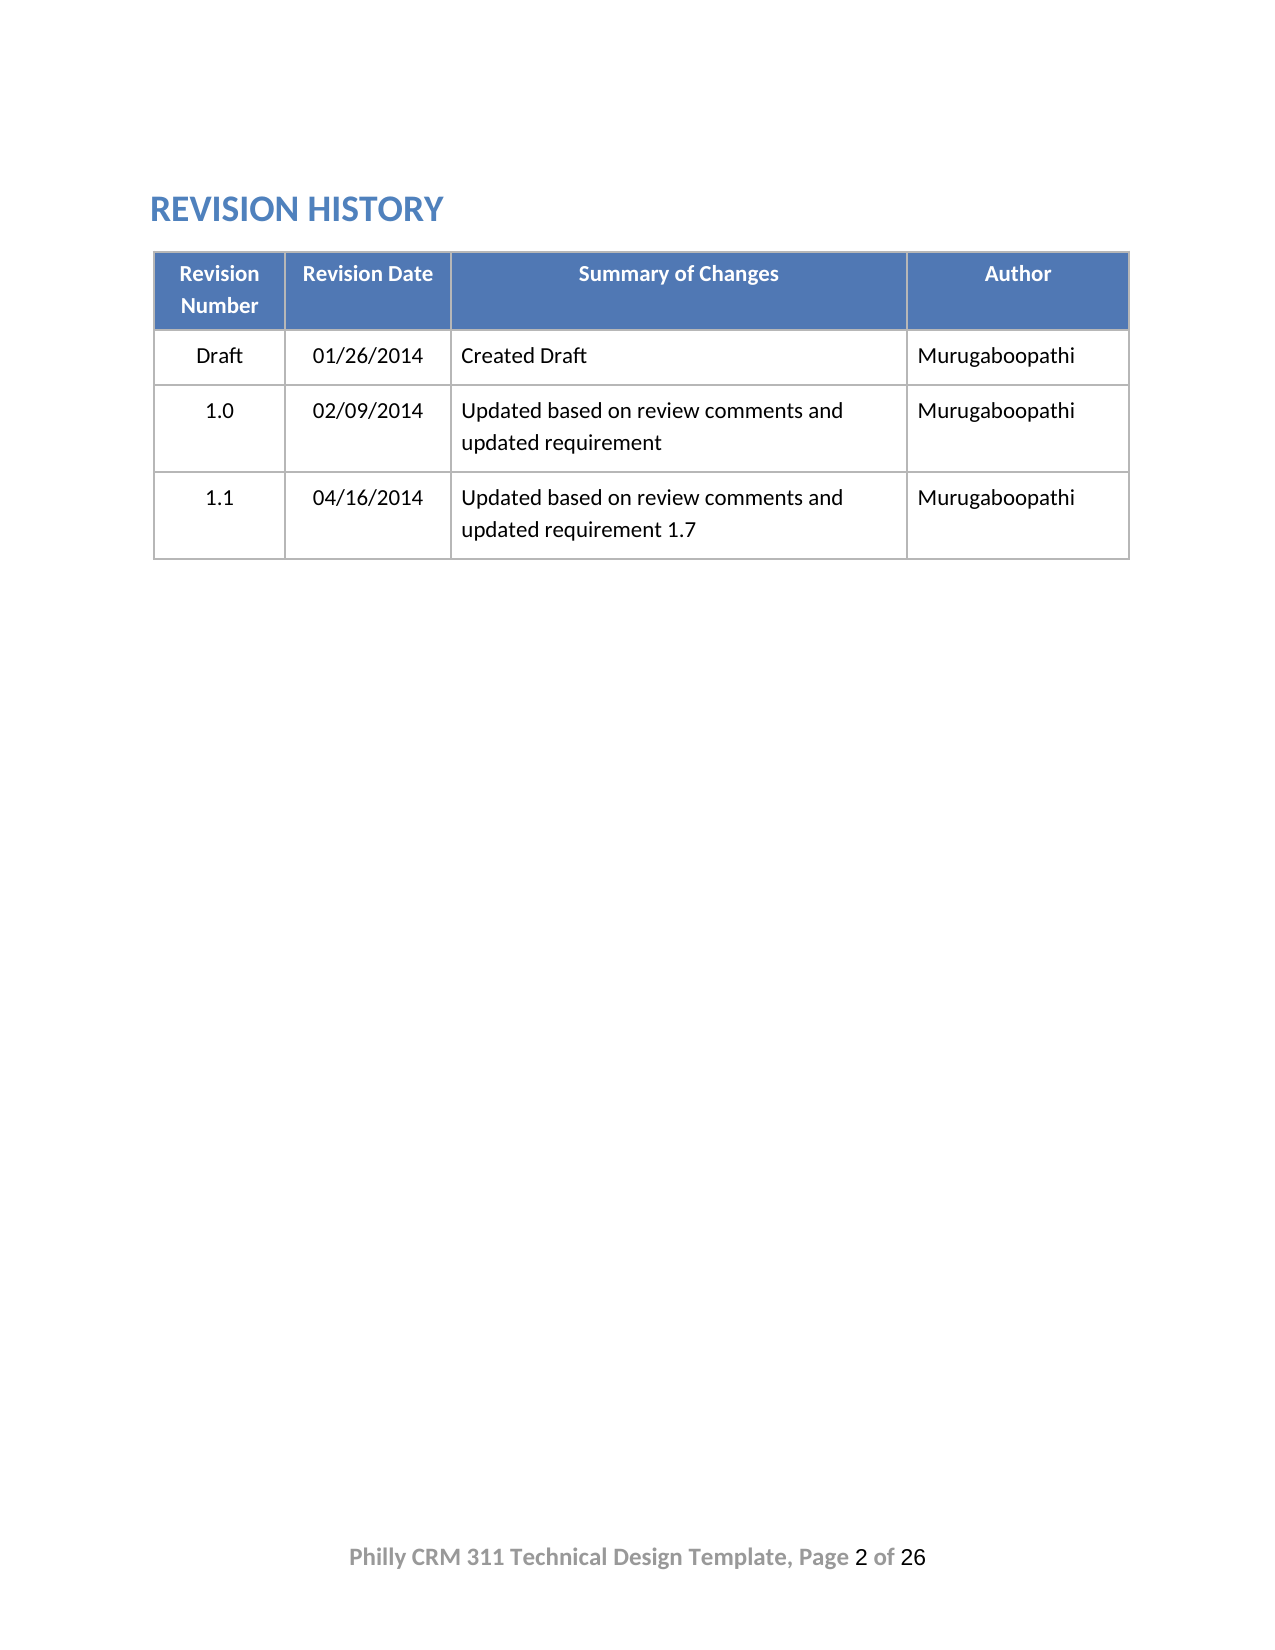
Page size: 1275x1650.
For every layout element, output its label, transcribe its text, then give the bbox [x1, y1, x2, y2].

table_cell 1.0 [155, 386, 284, 471]
table_cell Updated based on review comments and updated requirement 1.7 [452, 473, 906, 558]
table_header Revision Date [286, 253, 450, 329]
table_cell Updated based on review comments and updated requirement [452, 386, 906, 471]
table_cell Murugaboopathi [908, 331, 1128, 384]
table_cell 02/09/2014 [286, 386, 450, 471]
table_header Summary of Changes [452, 253, 906, 329]
table_cell 1.1 [155, 473, 284, 558]
table_cell Murugaboopathi [908, 473, 1128, 558]
table_header Author [908, 253, 1128, 329]
table_cell Murugaboopathi [908, 386, 1128, 471]
table_cell 01/26/2014 [286, 331, 450, 384]
table_header Revision Number [155, 253, 284, 329]
table_cell Draft [155, 331, 284, 384]
subtitle REVISION HISTORY [150, 185, 1125, 231]
table_cell 04/16/2014 [286, 473, 450, 558]
table_cell Created Draft [452, 331, 906, 384]
